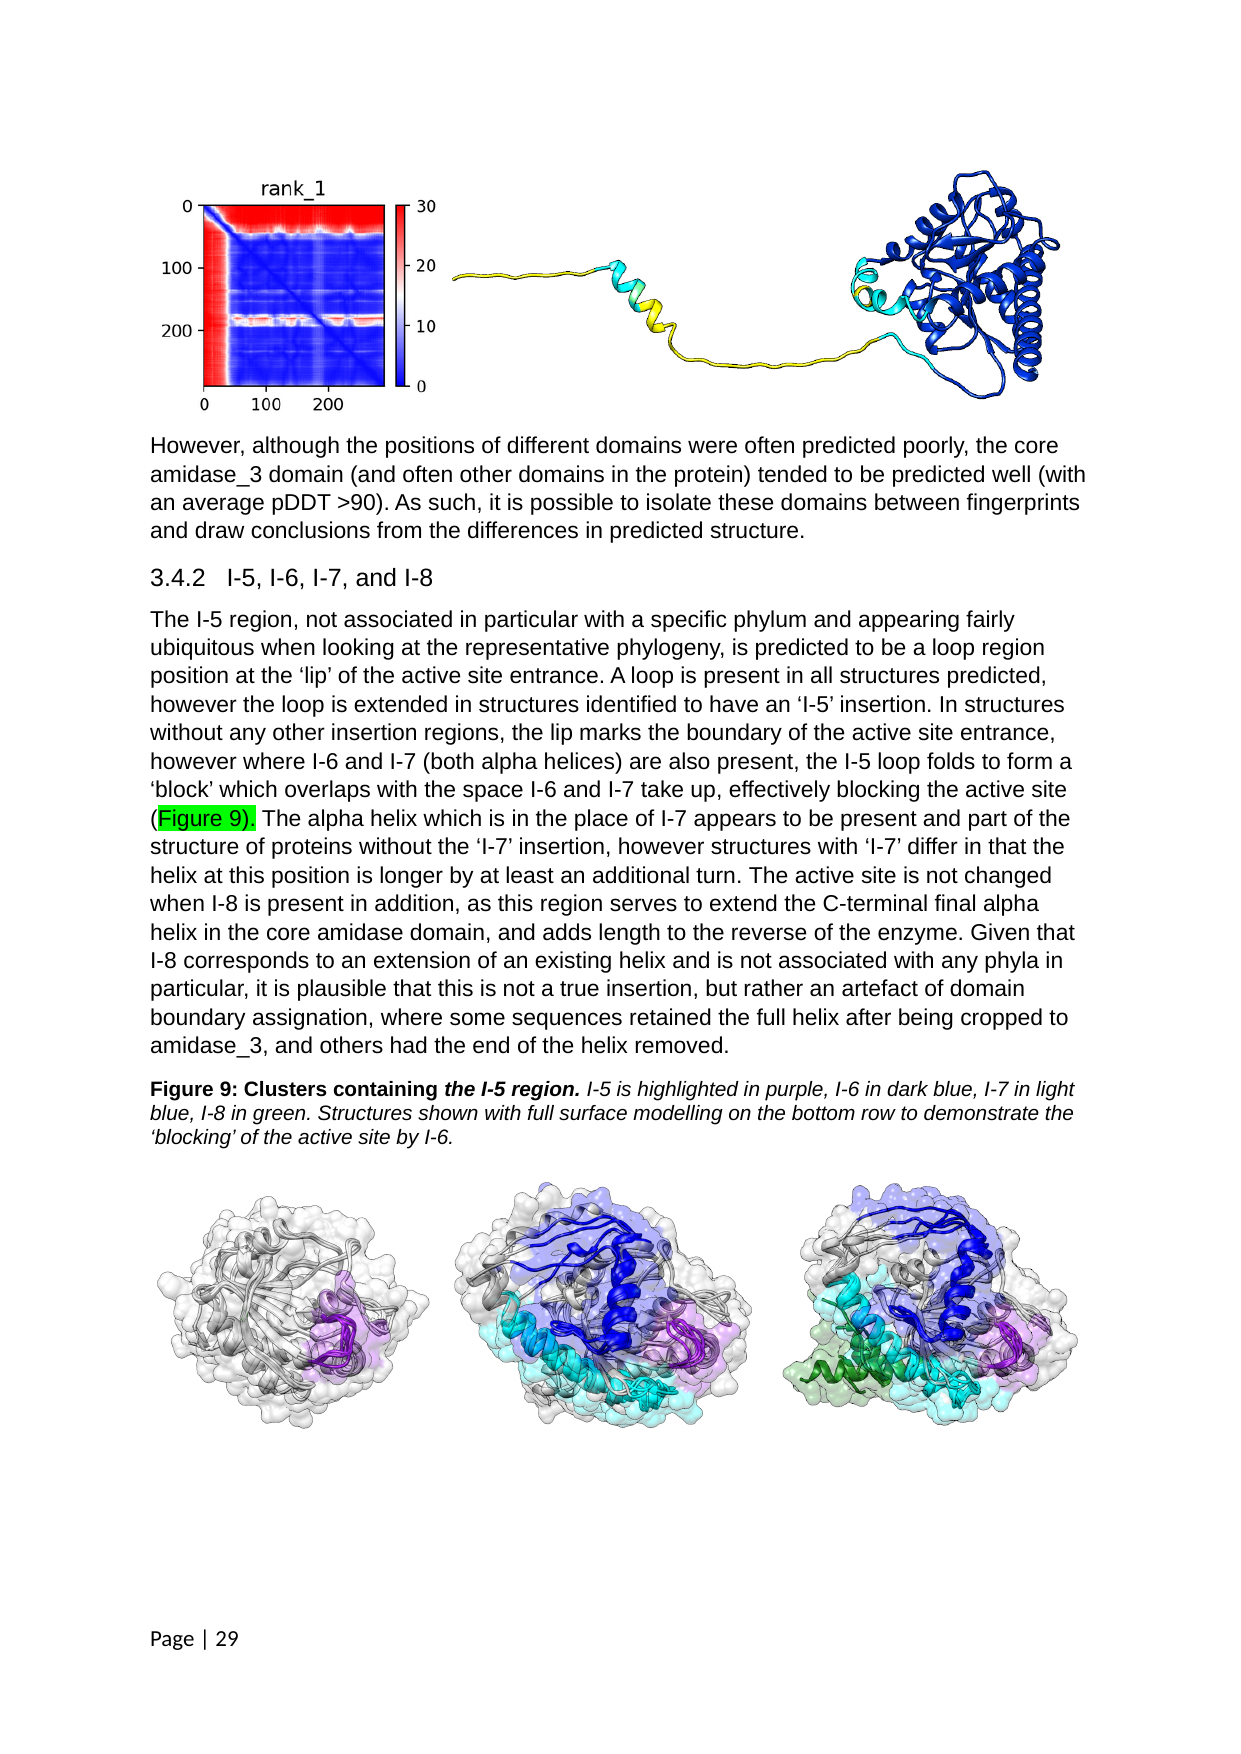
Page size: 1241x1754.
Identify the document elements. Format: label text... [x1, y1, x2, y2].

text However, although the positions of different domains were often predicted poorly, the core amidase_3 domain (and often other domains in the protein) tended to be predicted well (with an average pDDT >90). As such, it is possible to isolate these domains between fingerprints and draw conclusions from the differences in predicted structure. [150, 432, 1090, 544]
picture [150, 1186, 436, 1437]
picture [150, 150, 1083, 414]
text The I-5 region, not associated in particular with a specific phylum and appearing fairly ubiquitous when looking at the representative phylogeny, is predicted to be a loop region position at the ‘lip’ of the active site entrance. A loop is present in all structures predicted, however the loop is extended in structures identified to have an ‘I-5’ insertion. In structures without any other insertion regions, the lip marks the boundary of the active site entrance, however where I-6 and I-7 (both alpha helices) are also present, the I-5 loop folds to form a ‘block’ which overlaps with the space I-6 and I-7 take up, effectively blocking the active site (Figure 9). The alpha helix which is in the place of I-7 appears to be present and part of the structure of proteins without the ‘I-7’ insertion, however structures with ‘I-7’ differ in that the helix at this position is longer by at least an additional turn. The active site is not changed when I-8 is present in addition, as this region serves to extend the C-terminal final alpha helix in the core amidase domain, and adds length to the reverse of the enzyme. Given that I-8 corresponds to an extension of an existing helix and is not associated with any phyla in particular, it is plausible that this is not a true insertion, but rather an artefact of domain boundary assignation, where some sequences retained the full helix after being cropped to amidase_3, and others had the end of the helix removed. [150, 606, 1090, 1058]
picture [773, 1170, 1087, 1437]
picture [442, 1177, 768, 1437]
subtitle 3.4.2 I-5, I-6, I-7, and I-8 [150, 562, 1090, 591]
text Figure 9: Clusters containing the I-5 region. I-5 is highlighted in purple, I-6 in dark blue, I-7 in light blue, I-8 in green. Structures shown with full surface modelling on the bottom row to demonstrate the ‘blocking’ of the active site by I-6. [150, 1077, 1090, 1149]
